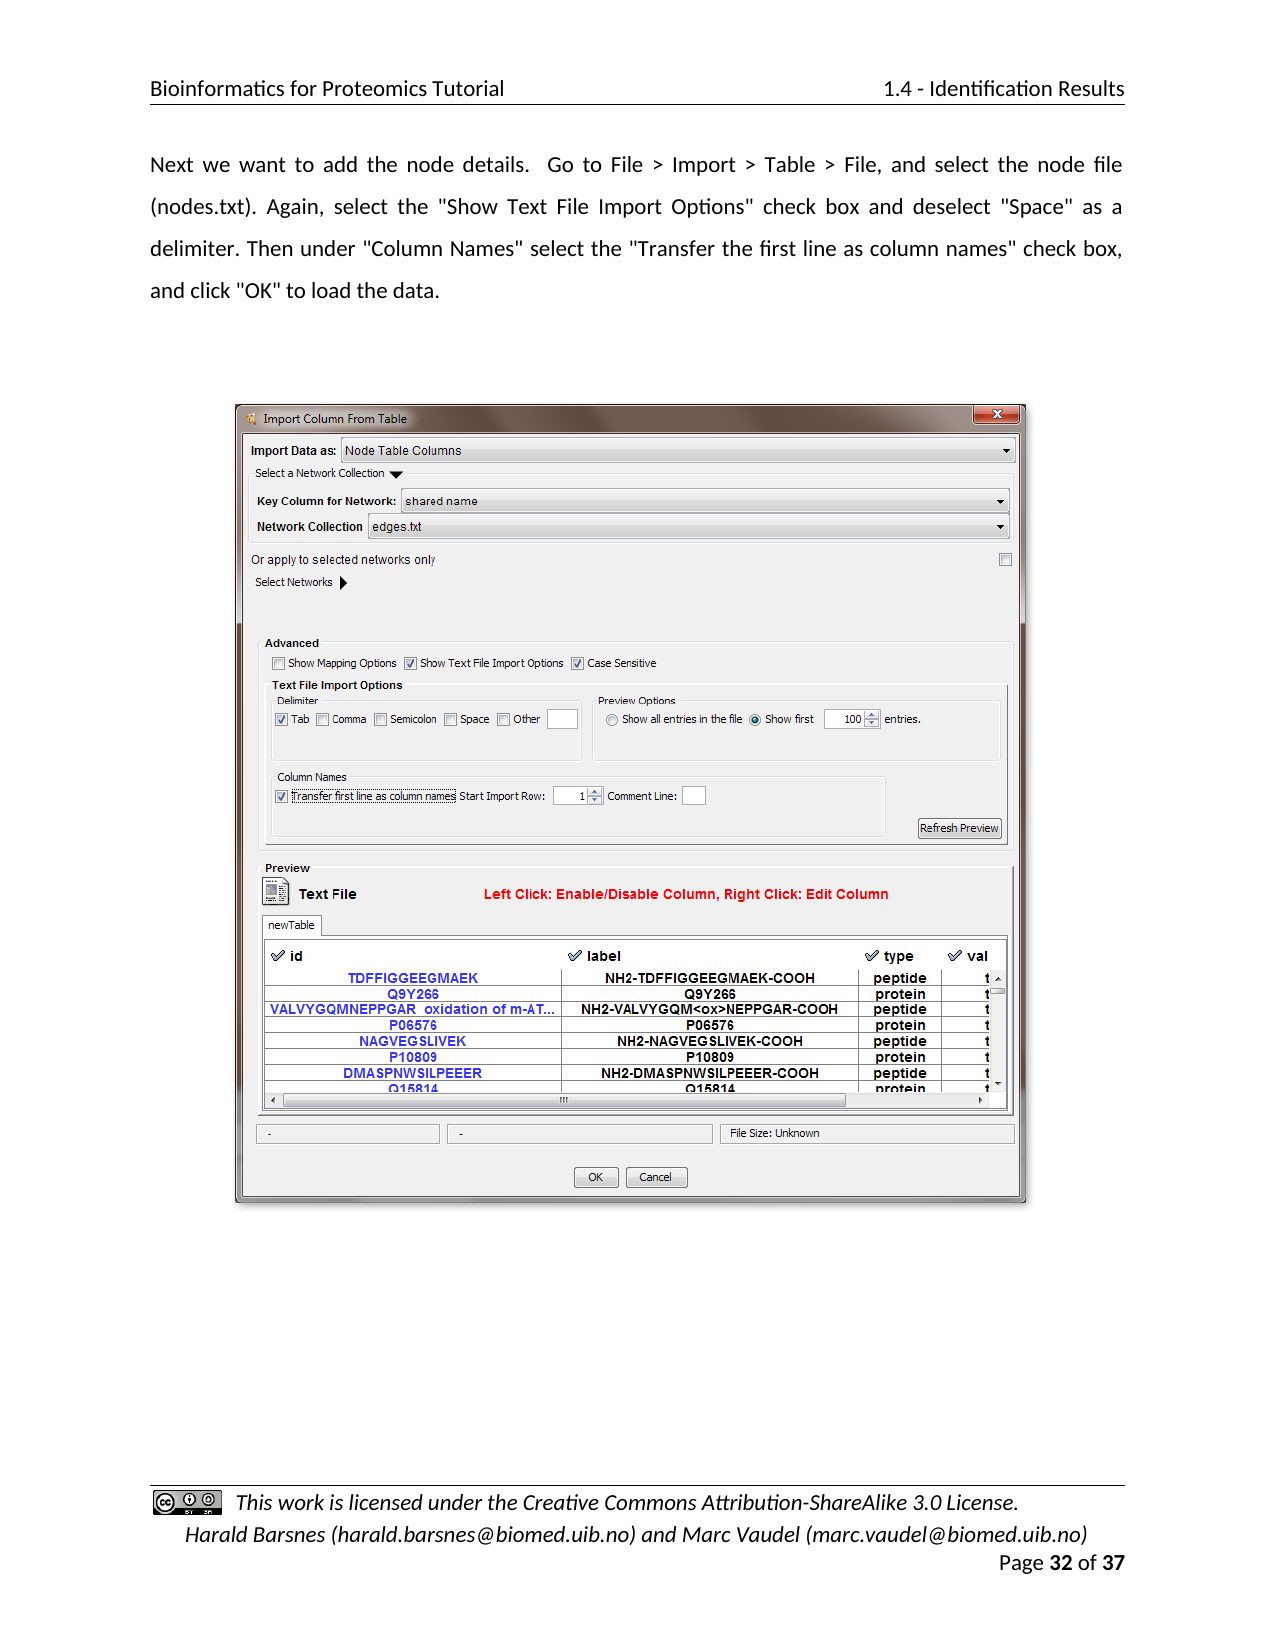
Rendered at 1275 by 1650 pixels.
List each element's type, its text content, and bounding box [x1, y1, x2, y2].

text Next we want to add the node details. Go to File > Import > Table > File, and select the node file (nodes.txt). Again, select the "Show Text File Import Options" check box and deselect "Space" as a delimiter. Then under "Column Names" select the "Transfer the first line as column names" check box, and click "OK" to load the data. [150, 150, 1125, 304]
picture [235, 404, 1026, 1203]
picture [153, 1490, 222, 1515]
